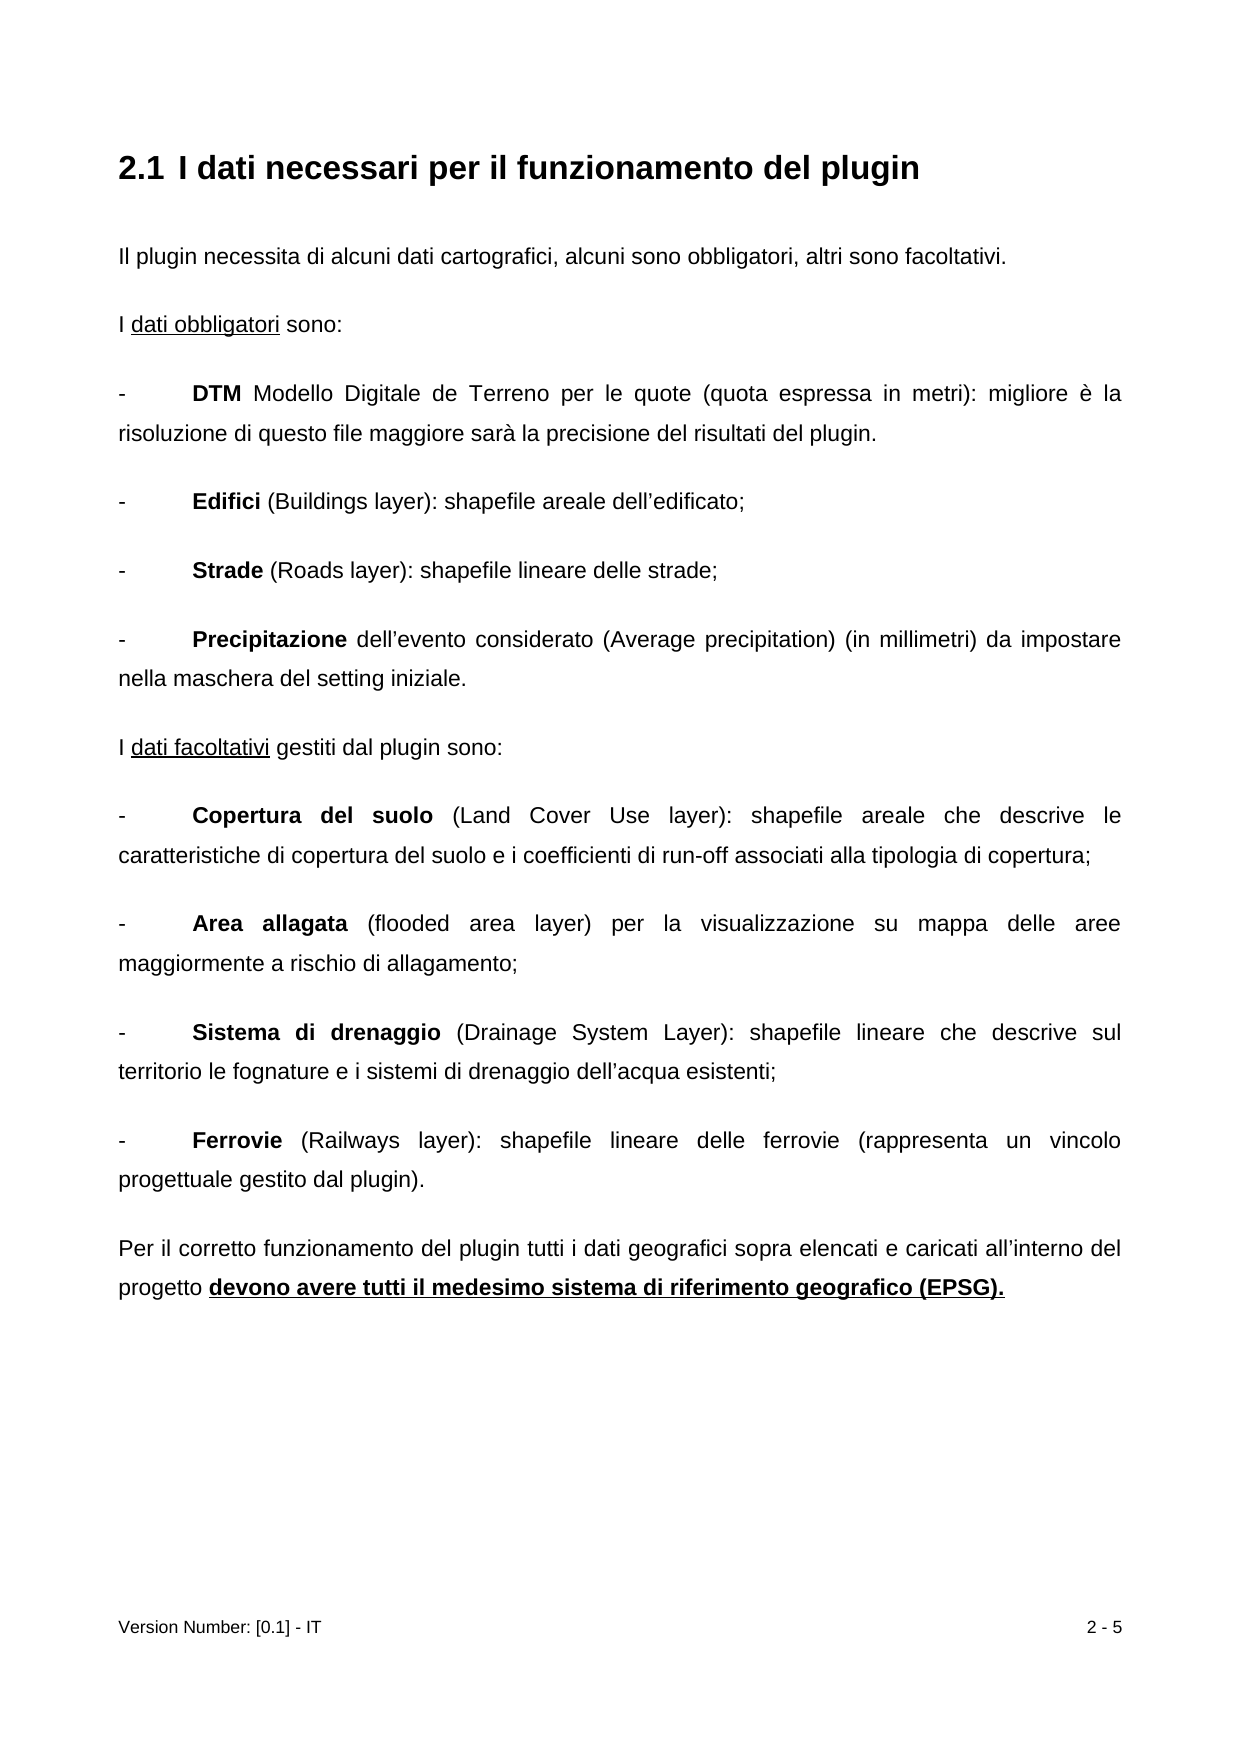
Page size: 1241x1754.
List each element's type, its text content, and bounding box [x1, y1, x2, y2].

text I dati facoltativi gestiti dal plugin sono: [118, 734, 1122, 760]
text - Edifici (Buildings layer): shapefile areale dell’edificato; [118, 488, 1122, 514]
text - Precipitazione dell’evento considerato (Average precipitation) (in millimetri) da impostare nella maschera del setting iniziale. [118, 626, 1122, 691]
text I dati obbligatori sono: [118, 311, 1122, 338]
text - Copertura del suolo (Land Cover Use layer): shapefile areale che descrive le caratteristiche di copertura del suolo e i coefficienti di run-off associati alla tipologia di copertura; [118, 802, 1122, 868]
text - Area allagata (flooded area layer) per la visualizzazione su mappa delle aree maggiormente a rischio di allagamento; [118, 910, 1122, 976]
subtitle I dati necessari per il funzionamento del plugin [118, 148, 1122, 186]
text Il plugin necessita di alcuni dati cartografici, alcuni sono obbligatori, altri sono facoltativi. [118, 243, 1122, 269]
text - Strade (Roads layer): shapefile lineare delle strade; [118, 557, 1122, 583]
text - DTM Modello Digitale de Terreno per le quote (quota espressa in metri): migliore è la risoluzione di questo file maggiore sarà la precisione del risultati del plugin. [118, 380, 1122, 446]
text Per il corretto funzionamento del plugin tutti i dati geografici sopra elencati e caricati all’interno del progetto devono avere tutti il medesimo sistema di riferimento geografico (EPSG). [118, 1235, 1122, 1301]
text - Sistema di drenaggio (Drainage System Layer): shapefile lineare che descrive sul territorio le fognature e i sistemi di drenaggio dell’acqua esistenti; [118, 1018, 1122, 1084]
text - Ferrovie (Railways layer): shapefile lineare delle ferrovie (rappresenta un vincolo progettuale gestito dal plugin). [118, 1127, 1122, 1192]
